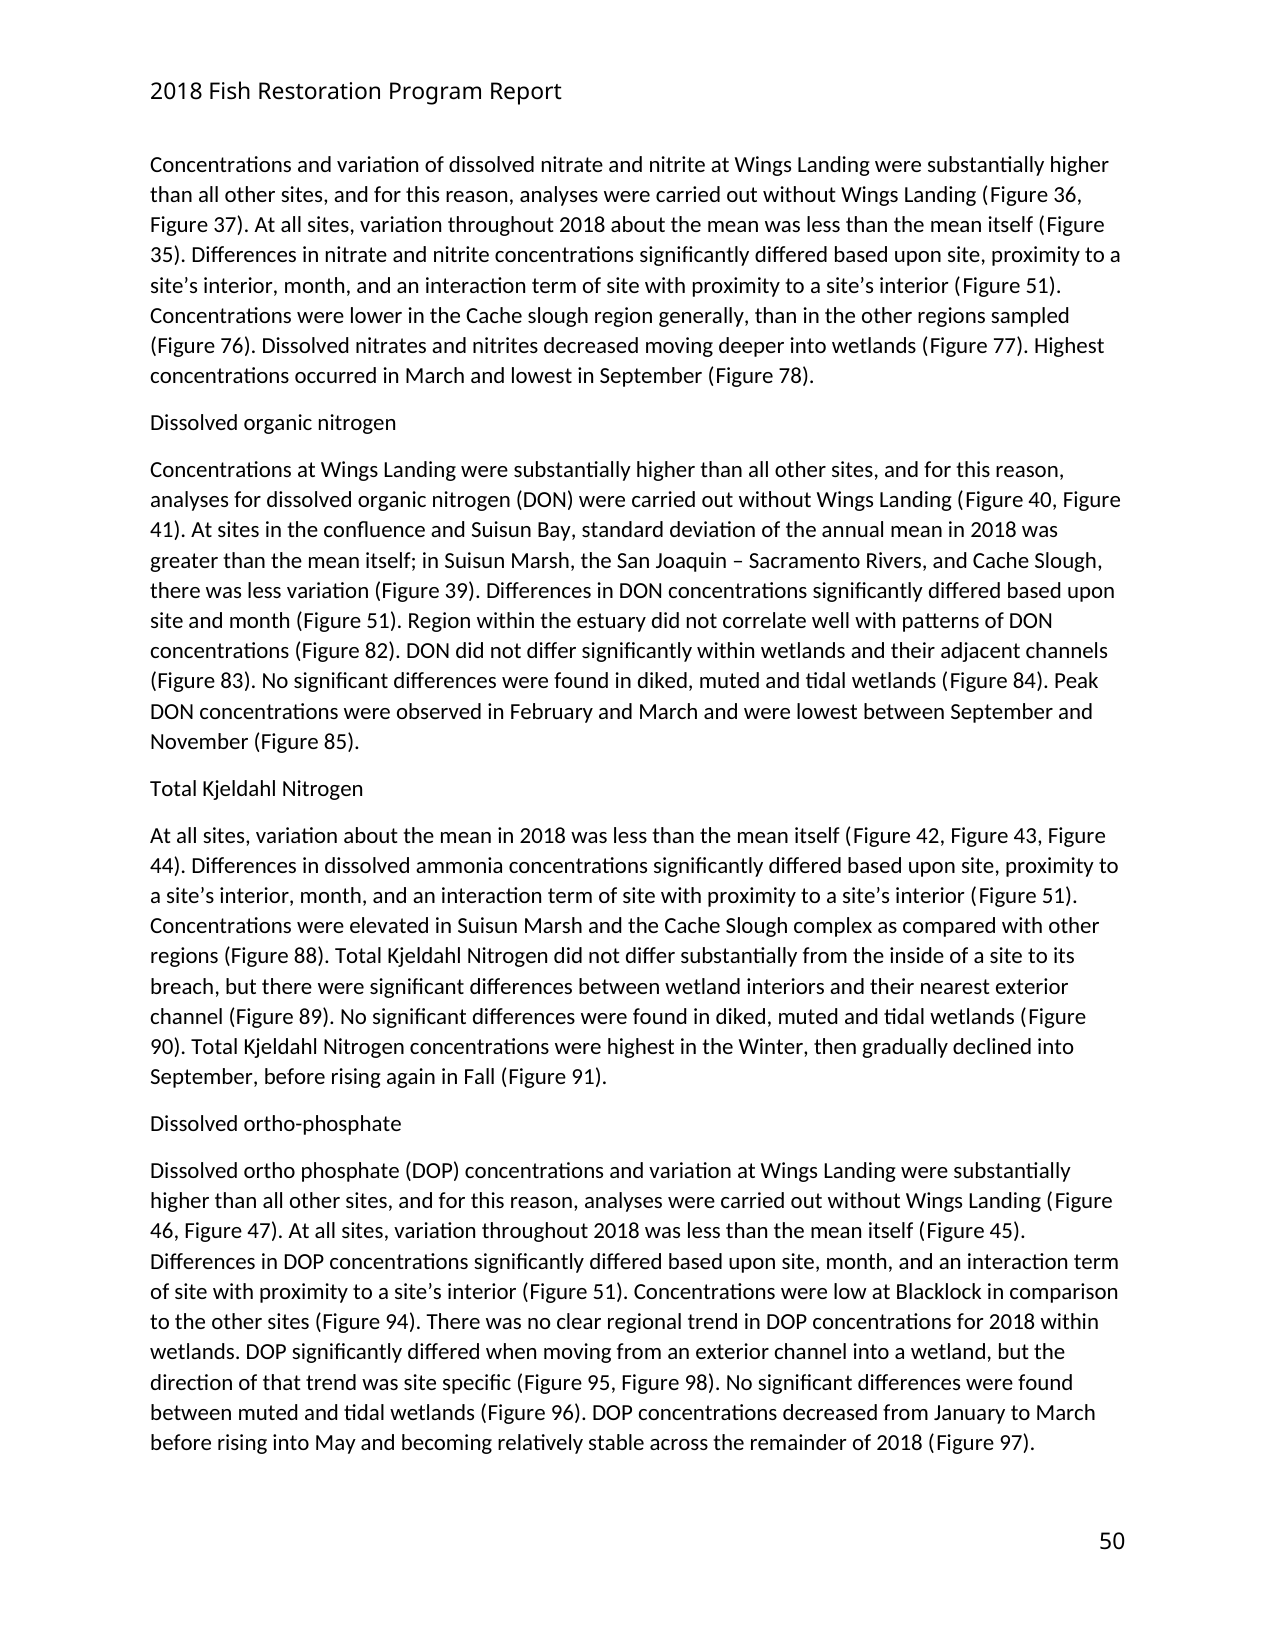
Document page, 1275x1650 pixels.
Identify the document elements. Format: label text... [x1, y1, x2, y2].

text Concentrations and variation of dissolved nitrate and nitrite at Wings Landing were substantially higher than all other sites, and for this reason, analyses were carried out without Wings Landing (Figure 36, Figure 37). At all sites, variation throughout 2018 about the mean was less than the mean itself (Figure 35). Differences in nitrate and nitrite concentrations significantly differed based upon site, proximity to a site’s interior, month, and an interaction term of site with proximity to a site’s interior (Figure 51). Concentrations were lower in the Cache slough region generally, than in the other regions sampled (Figure 76). Dissolved nitrates and nitrites decreased moving deeper into wetlands (Figure 77). Highest concentrations occurred in March and lowest in September (Figure 78). [150, 150, 1125, 389]
text Total Kjeldahl Nitrogen [150, 774, 1125, 802]
text Dissolved ortho-phosphate [150, 1109, 1125, 1137]
text Dissolved organic nitrogen [150, 408, 1125, 436]
text Dissolved ortho phosphate (DOP) concentrations and variation at Wings Landing were substantially higher than all other sites, and for this reason, analyses were carried out without Wings Landing (Figure 46, Figure 47). At all sites, variation throughout 2018 was less than the mean itself (Figure 45). Differences in DOP concentrations significantly differed based upon site, month, and an interaction term of site with proximity to a site’s interior (Figure 51). Concentrations were low at Blacklock in comparison to the other sites (Figure 94). There was no clear regional trend in DOP concentrations for 2018 within wetlands. DOP significantly differed when moving from an exterior channel into a wetland, but the direction of that trend was site specific (Figure 95, Figure 98). No significant differences were found between muted and tidal wetlands (Figure 96). DOP concentrations decreased from January to March before rising into May and becoming relatively stable across the remainder of 2018 (Figure 97). [150, 1156, 1125, 1456]
text Concentrations at Wings Landing were substantially higher than all other sites, and for this reason, analyses for dissolved organic nitrogen (DON) were carried out without Wings Landing (Figure 40, Figure 41). At sites in the confluence and Suisun Bay, standard deviation of the annual mean in 2018 was greater than the mean itself; in Suisun Marsh, the San Joaquin – Sacramento Rivers, and Cache Slough, there was less variation (Figure 39). Differences in DON concentrations significantly differed based upon site and month (Figure 51). Region within the estuary did not correlate well with patterns of DON concentrations (Figure 82). DON did not differ significantly within wetlands and their adjacent channels (Figure 83). No significant differences were found in diked, muted and tidal wetlands (Figure 84). Peak DON concentrations were observed in February and March and were lowest between September and November (Figure 85). [150, 455, 1125, 755]
text At all sites, variation about the mean in 2018 was less than the mean itself (Figure 42, Figure 43, Figure 44). Differences in dissolved ammonia concentrations significantly differed based upon site, proximity to a site’s interior, month, and an interaction term of site with proximity to a site’s interior (Figure 51). Concentrations were elevated in Suisun Marsh and the Cache Slough complex as compared with other regions (Figure 88). Total Kjeldahl Nitrogen did not differ substantially from the inside of a site to its breach, but there were significant differences between wetland interiors and their nearest exterior channel (Figure 89). No significant differences were found in diked, muted and tidal wetlands (Figure 90). Total Kjeldahl Nitrogen concentrations were highest in the Winter, then gradually declined into September, before rising again in Fall (Figure 91). [150, 821, 1125, 1091]
